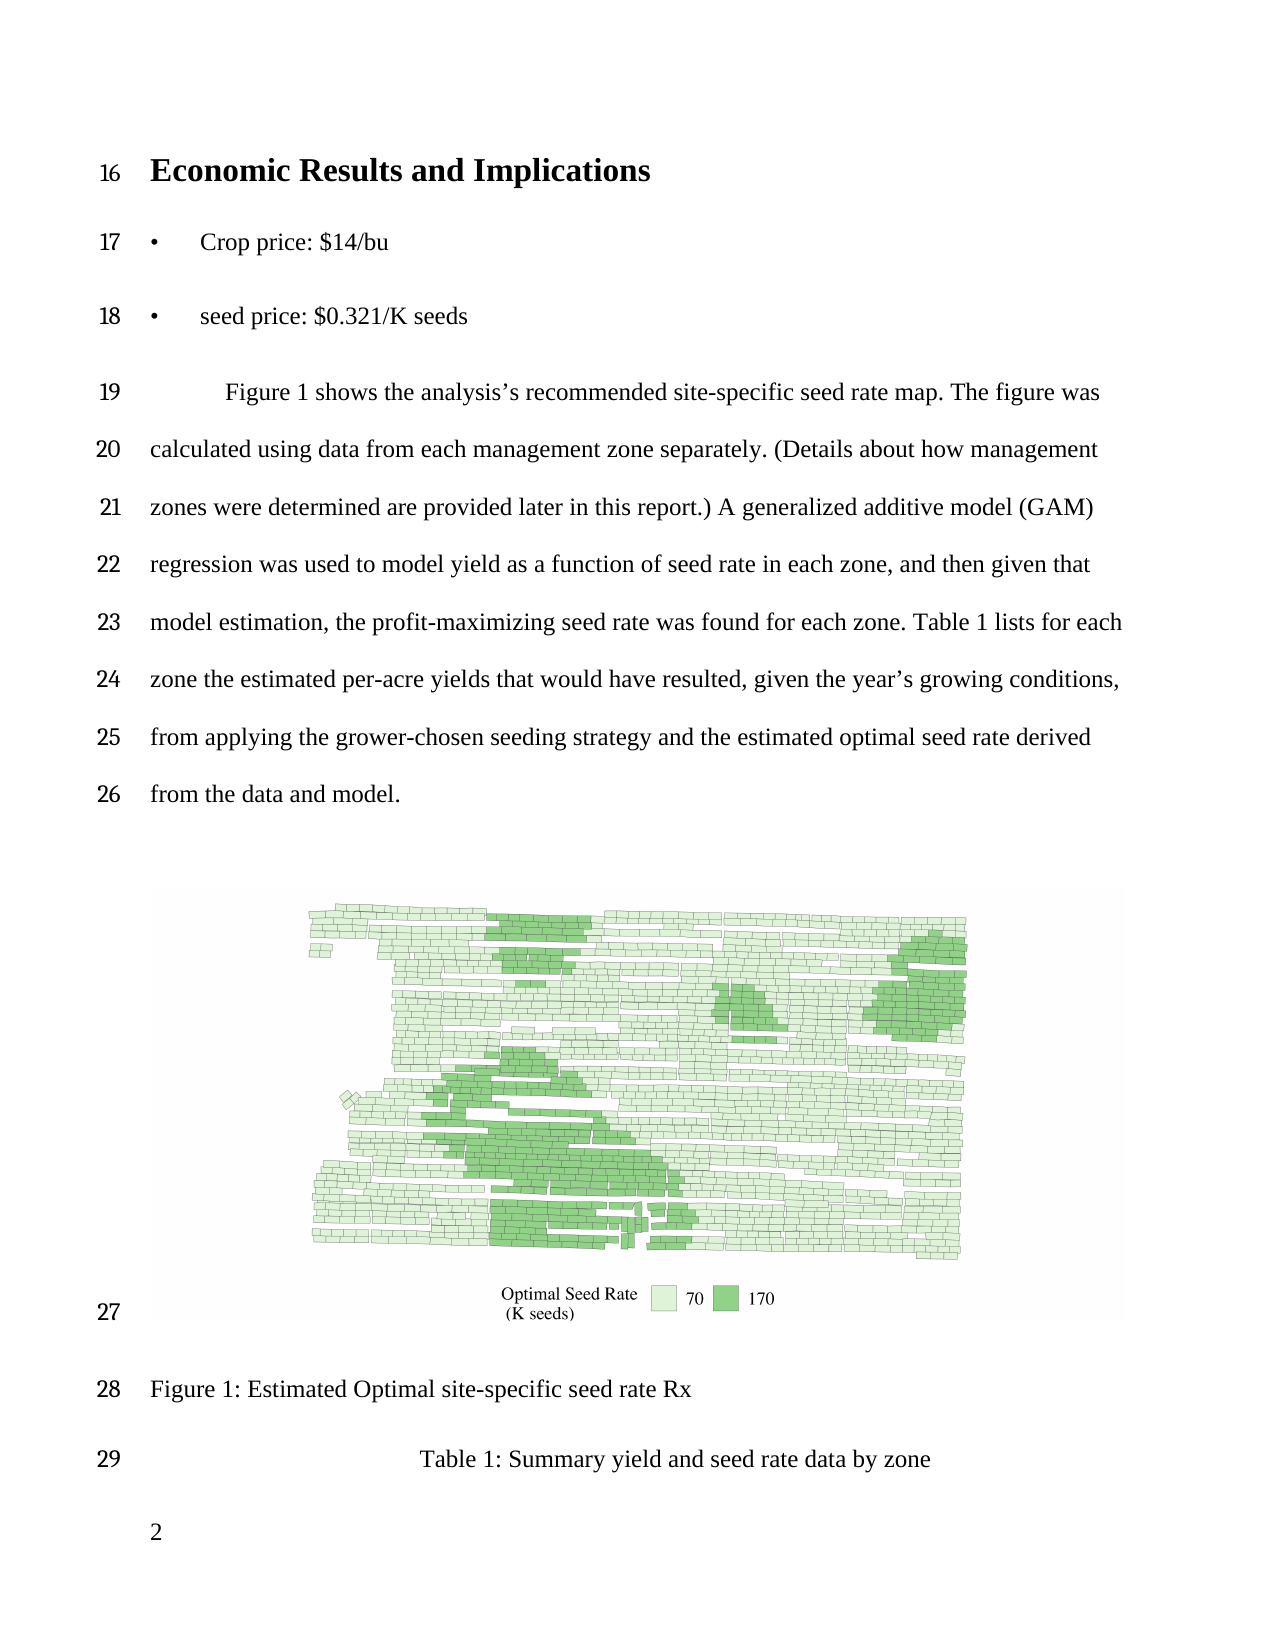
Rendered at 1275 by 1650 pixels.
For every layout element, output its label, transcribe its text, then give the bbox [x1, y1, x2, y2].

list Crop price: $14/bu [150, 227, 1125, 255]
subtitle Economic Results and Implications [150, 150, 1125, 188]
list seed price: $0.321/K seeds [150, 301, 1125, 329]
text Figure 1: Estimated Optimal site-specific seed rate Rx [150, 1374, 1125, 1403]
text Figure 1 shows the analysis’s recommended site-specific seed rate map. The figure was calculated using data from each management zone separately. (Details about how management zones were determined are provided later in this report.) A generalized additive model (GAM) regression was used to model yield as a function of seed rate in each zone, and then given that model estimation, the profit-maximizing seed rate was found for each zone. Table 1 lists for each zone the estimated per-acre yields that would have resulted, given the year’s growing conditions, from applying the grower-chosen seeding strategy and the estimated optimal seed rate derived from the data and model. [150, 377, 1125, 808]
text Table 1: Summary yield and seed rate data by zone [150, 1444, 1125, 1473]
picture [150, 887, 1125, 1321]
